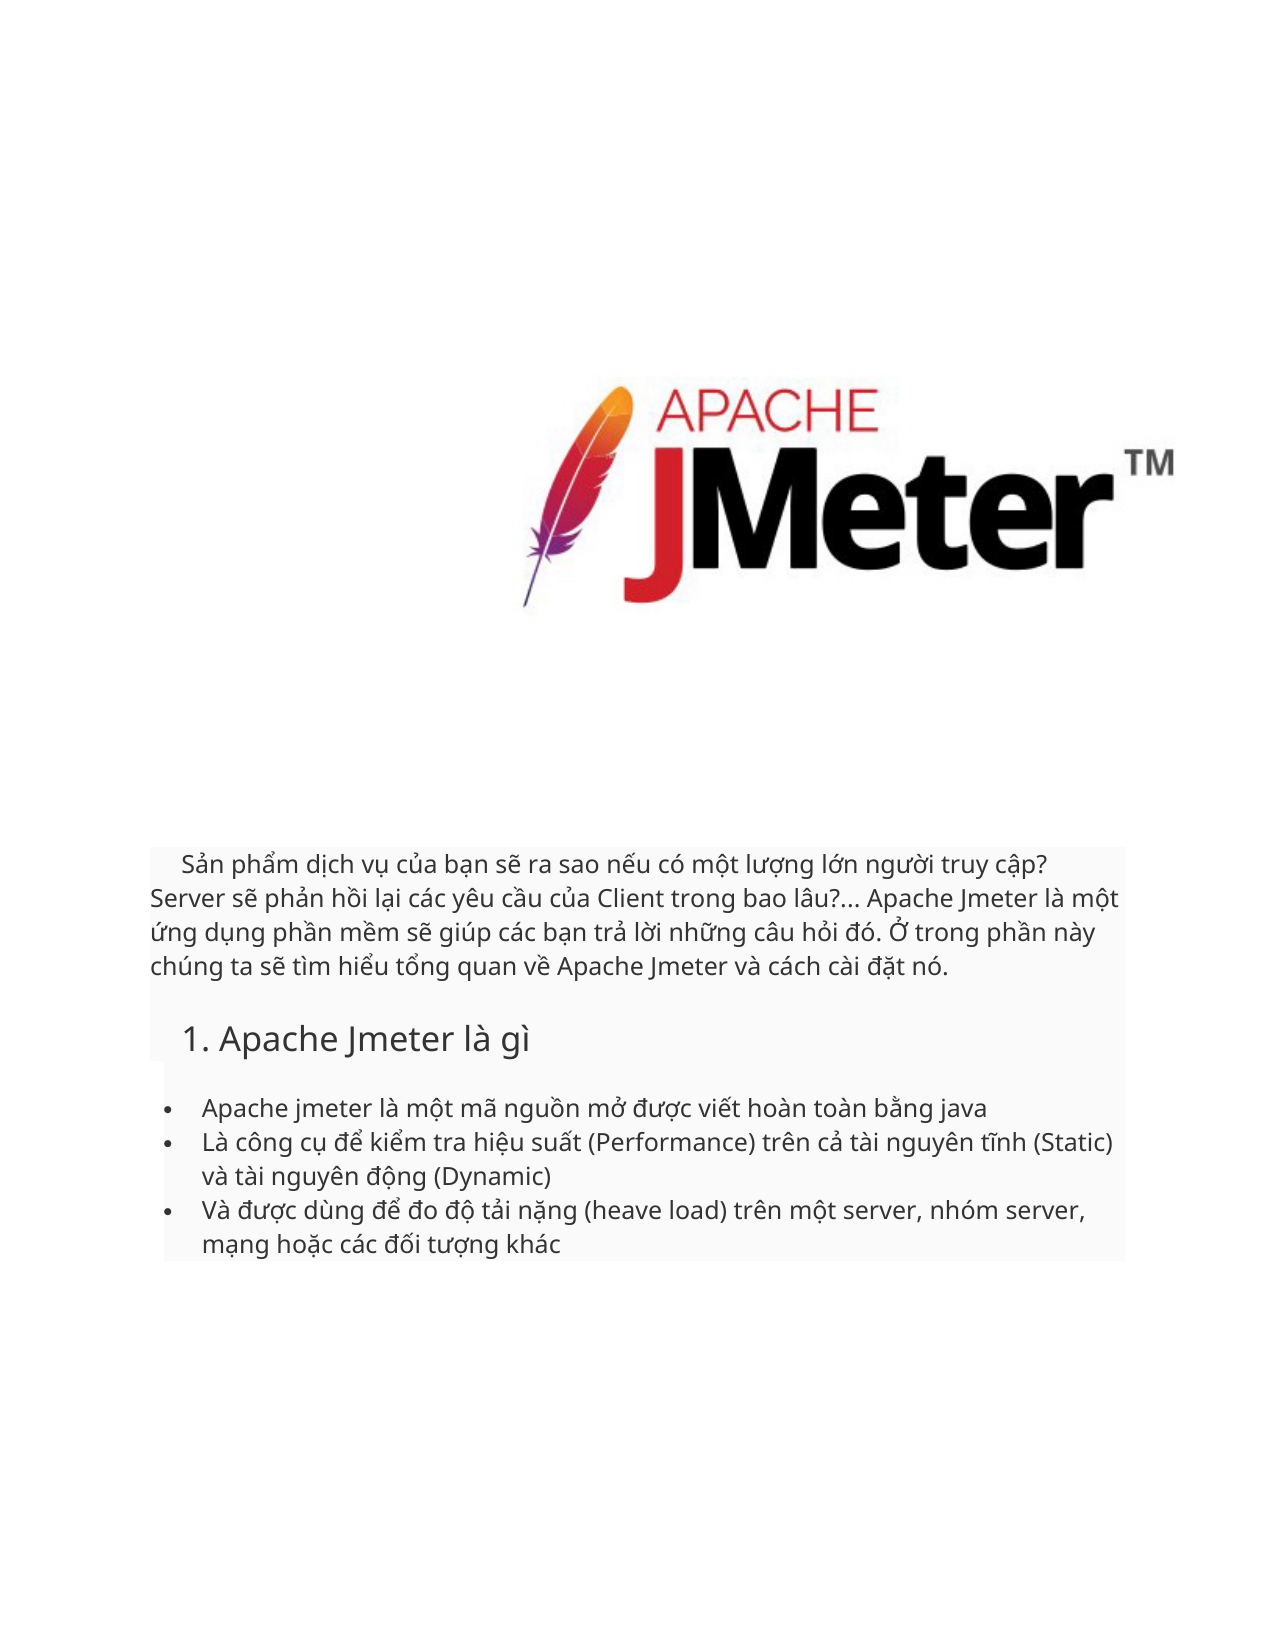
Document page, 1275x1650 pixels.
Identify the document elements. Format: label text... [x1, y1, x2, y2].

picture [150, 150, 1275, 847]
list Là công cụ để kiểm tra hiệu suất (Performance) trên cả tài nguyên tĩnh (Static) và tài nguyên động (Dynamic) [164, 1124, 1125, 1193]
list Và được dùng để đo độ tải nặng (heave load) trên một server, nhóm server, mạng hoặc các đối tượng khác [164, 1193, 1125, 1261]
text 1. Apache Jmeter là gì [150, 1014, 1125, 1061]
text Sản phẩm dịch vụ của bạn sẽ ra sao nếu có một lượng lớn người truy cập? Server sẽ phản hồi lại các yêu cầu của Client trong bao lâu?... Apache Jmeter là một ứng dụng phần mềm sẽ giúp các bạn trả lời những câu hỏi đó. Ở trong phần này chúng ta sẽ tìm hiểu tổng quan về Apache Jmeter và cách cài đặt nó. [150, 847, 1125, 983]
list Apache jmeter là một mã nguồn mở được viết hoàn toàn bằng java [164, 1090, 1125, 1124]
